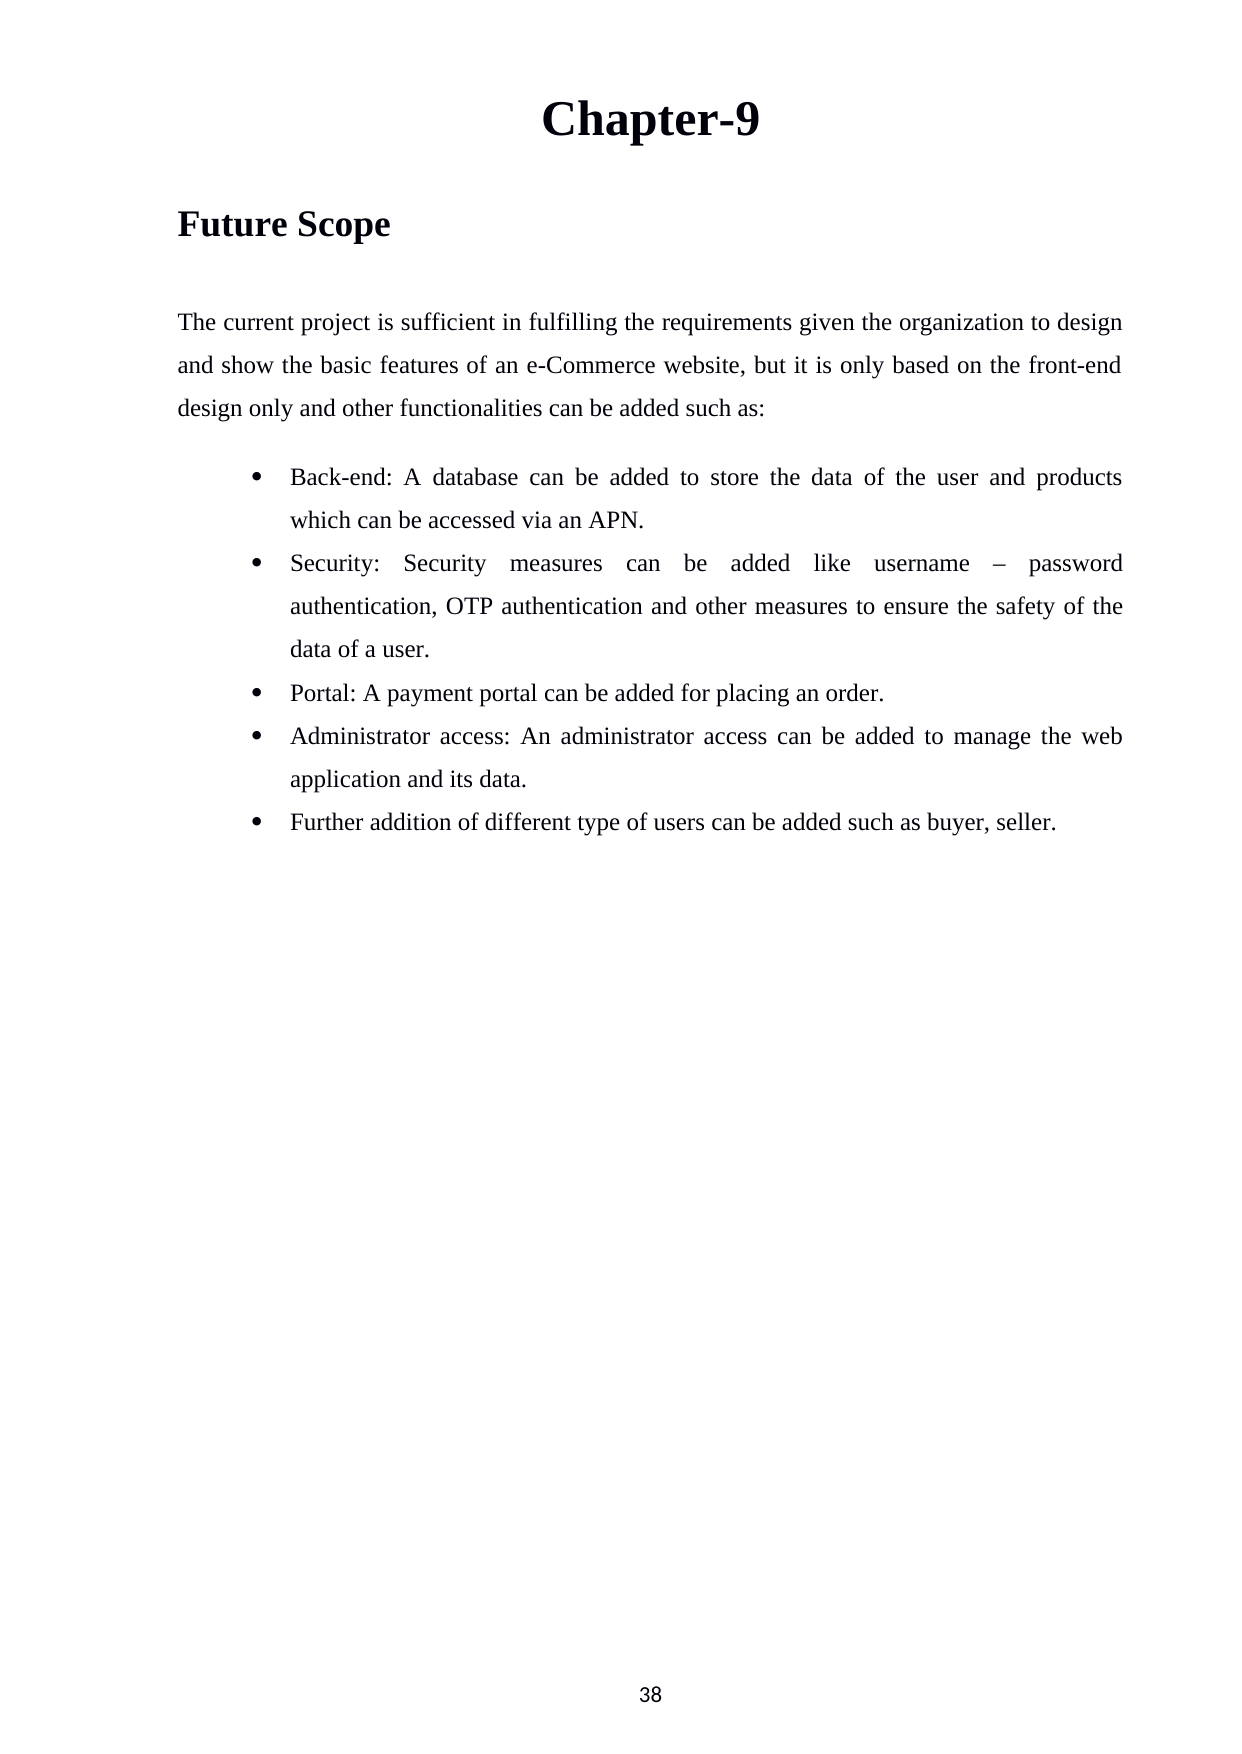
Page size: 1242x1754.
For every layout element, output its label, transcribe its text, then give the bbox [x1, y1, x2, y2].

list Portal: A payment portal can be added for placing an order. [252, 678, 1123, 706]
text The current project is sufficient in fulfilling the requirements given the organization to design and show the basic features of an e-Commerce website, but it is only based on the front-end design only and other functionalities can be added such as: [177, 307, 1123, 422]
list Back-end: A database can be added to store the data of the user and products which can be accessed via an APN. [252, 462, 1123, 534]
text Chapter-9 [177, 89, 1123, 146]
list Administrator access: An administrator access can be added to manage the web application and its data. [252, 721, 1123, 793]
list Security: Security measures can be added like username – password authentication, OTP authentication and other measures to ensure the safety of the data of a user. [252, 548, 1123, 663]
text Future Scope [177, 201, 1123, 244]
list Further addition of different type of users can be added such as buyer, seller. [252, 807, 1123, 836]
